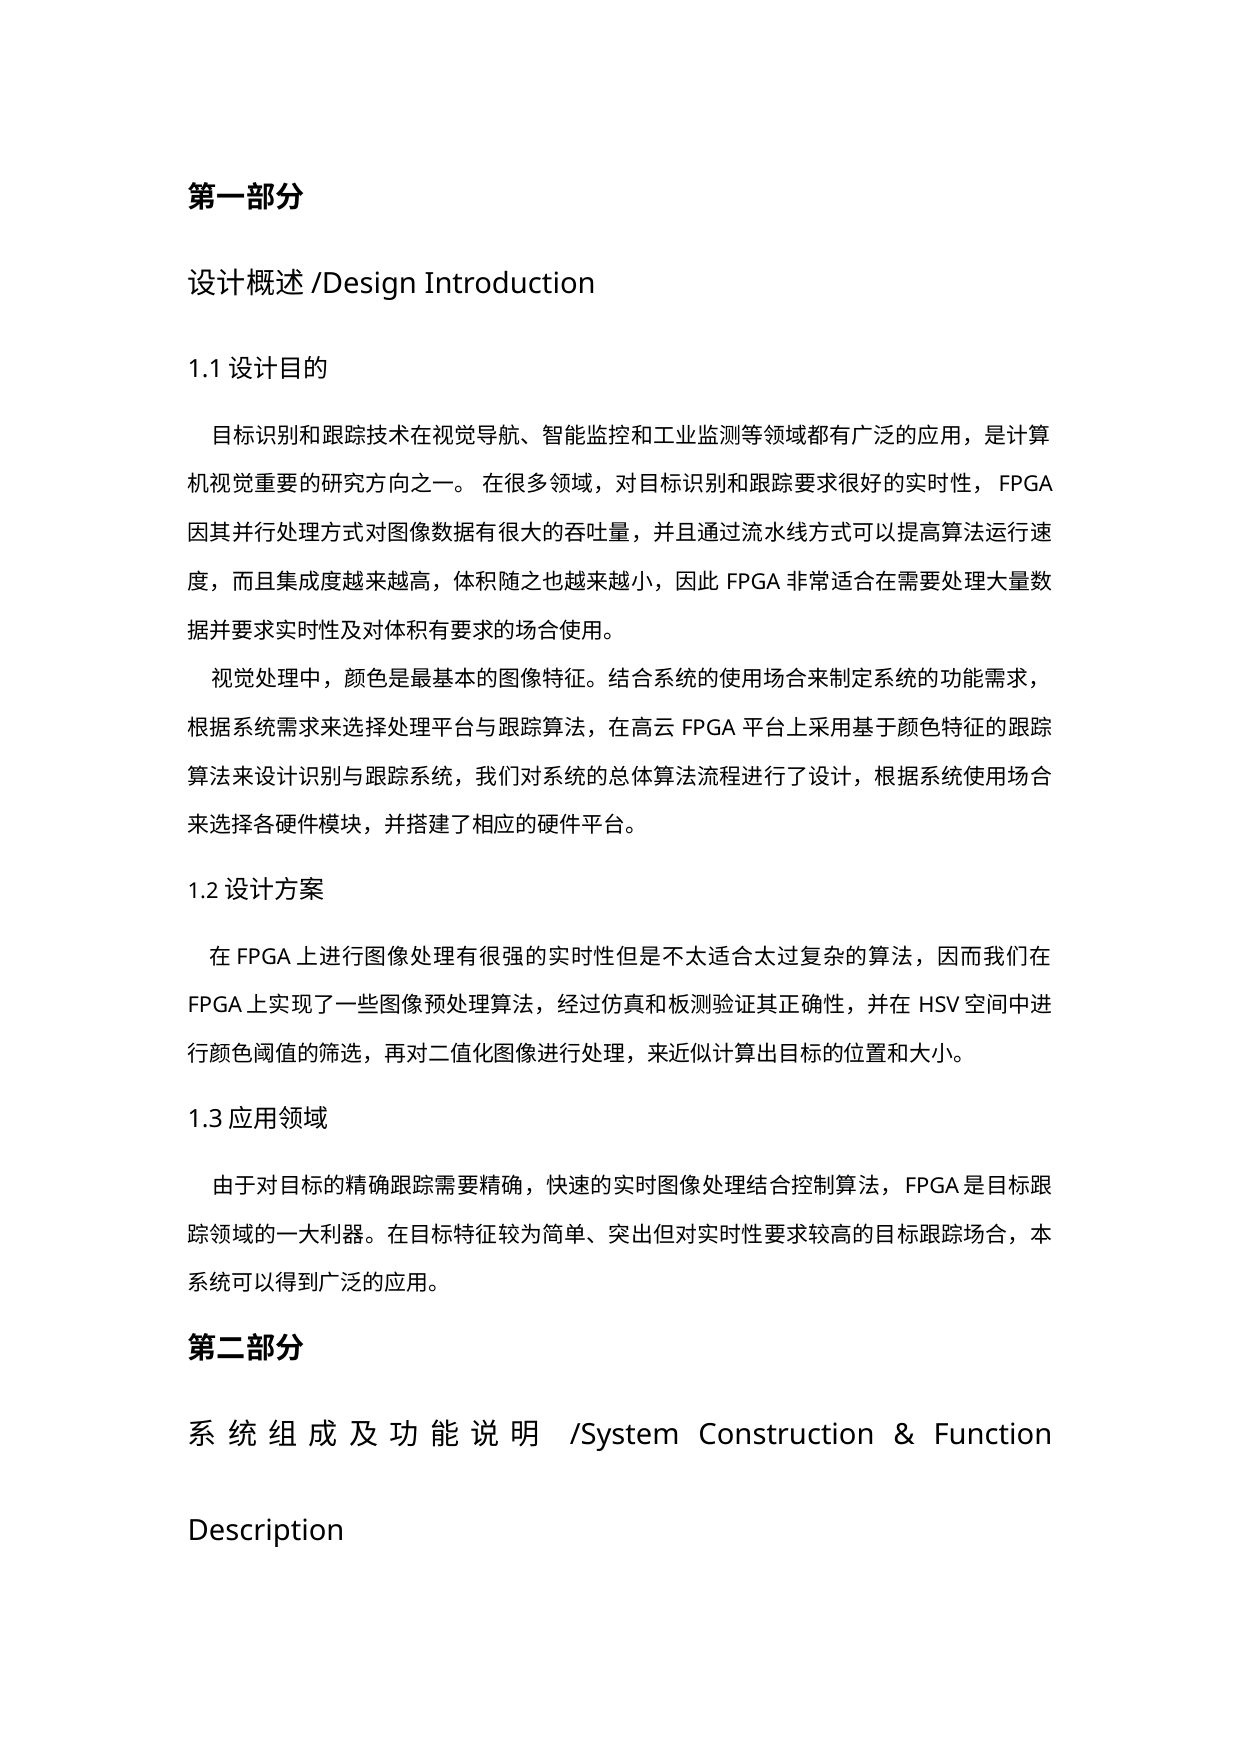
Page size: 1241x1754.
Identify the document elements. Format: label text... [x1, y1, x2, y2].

text 设计概述 /Design Introduction [187, 248, 1053, 313]
text 系统组成及功能说明 /System Construction & Function Description [187, 1399, 1053, 1562]
text 目标识别和跟踪技术在视觉导航、智能监控和工业监测等领域都有广泛的应用，是计算机视觉重要的研究方向之一。 在很多领域，对目标识别和跟踪要求很好的实时性，FPGA 因其并行处理方式对图像数据有很大的吞吐量，并且通过流水线方式可以提高算法运行速度，而且集成度越来越高，体积随之也越来越小，因此 FPGA 非常适合在需要处理大量数据并要求实时性及对体积有要求的场合使用。 [187, 417, 1053, 645]
text 1.2 设计方案 [187, 855, 1053, 920]
text 1.3应用领域 [187, 1084, 1053, 1149]
text 由于对目标的精确跟踪需要精确，快速的实时图像处理结合控制算法，FPGA是目标跟踪领域的一大利器。在目标特征较为简单、突出但对实时性要求较高的目标跟踪场合，本系统可以得到广泛的应用。 [187, 1167, 1053, 1297]
text 在FPGA上进行图像处理有很强的实时性但是不太适合太过复杂的算法，因而我们在FPGA上实现了一些图像预处理算法，经过仿真和板测验证其正确性，并在HSV空间中进行颜色阈值的筛选，再对二值化图像进行处理，来近似计算出目标的位置和大小。 [187, 938, 1053, 1068]
text 视觉处理中，颜色是最基本的图像特征。结合系统的使用场合来制定系统的功能需求， 根据系统需求来选择处理平台与跟踪算法，在高云FPGA 平台上采用基于颜色特征的跟踪算法来设计识别与跟踪系统，我们对系统的总体算法流程进行了设计，根据系统使用场合来选择各硬件模块，并搭建了相应的硬件平台。 [187, 661, 1053, 839]
text 第一部分 [187, 162, 1053, 227]
text 第二部分 [187, 1313, 1053, 1378]
text 1.1设计目的 [187, 334, 1053, 399]
